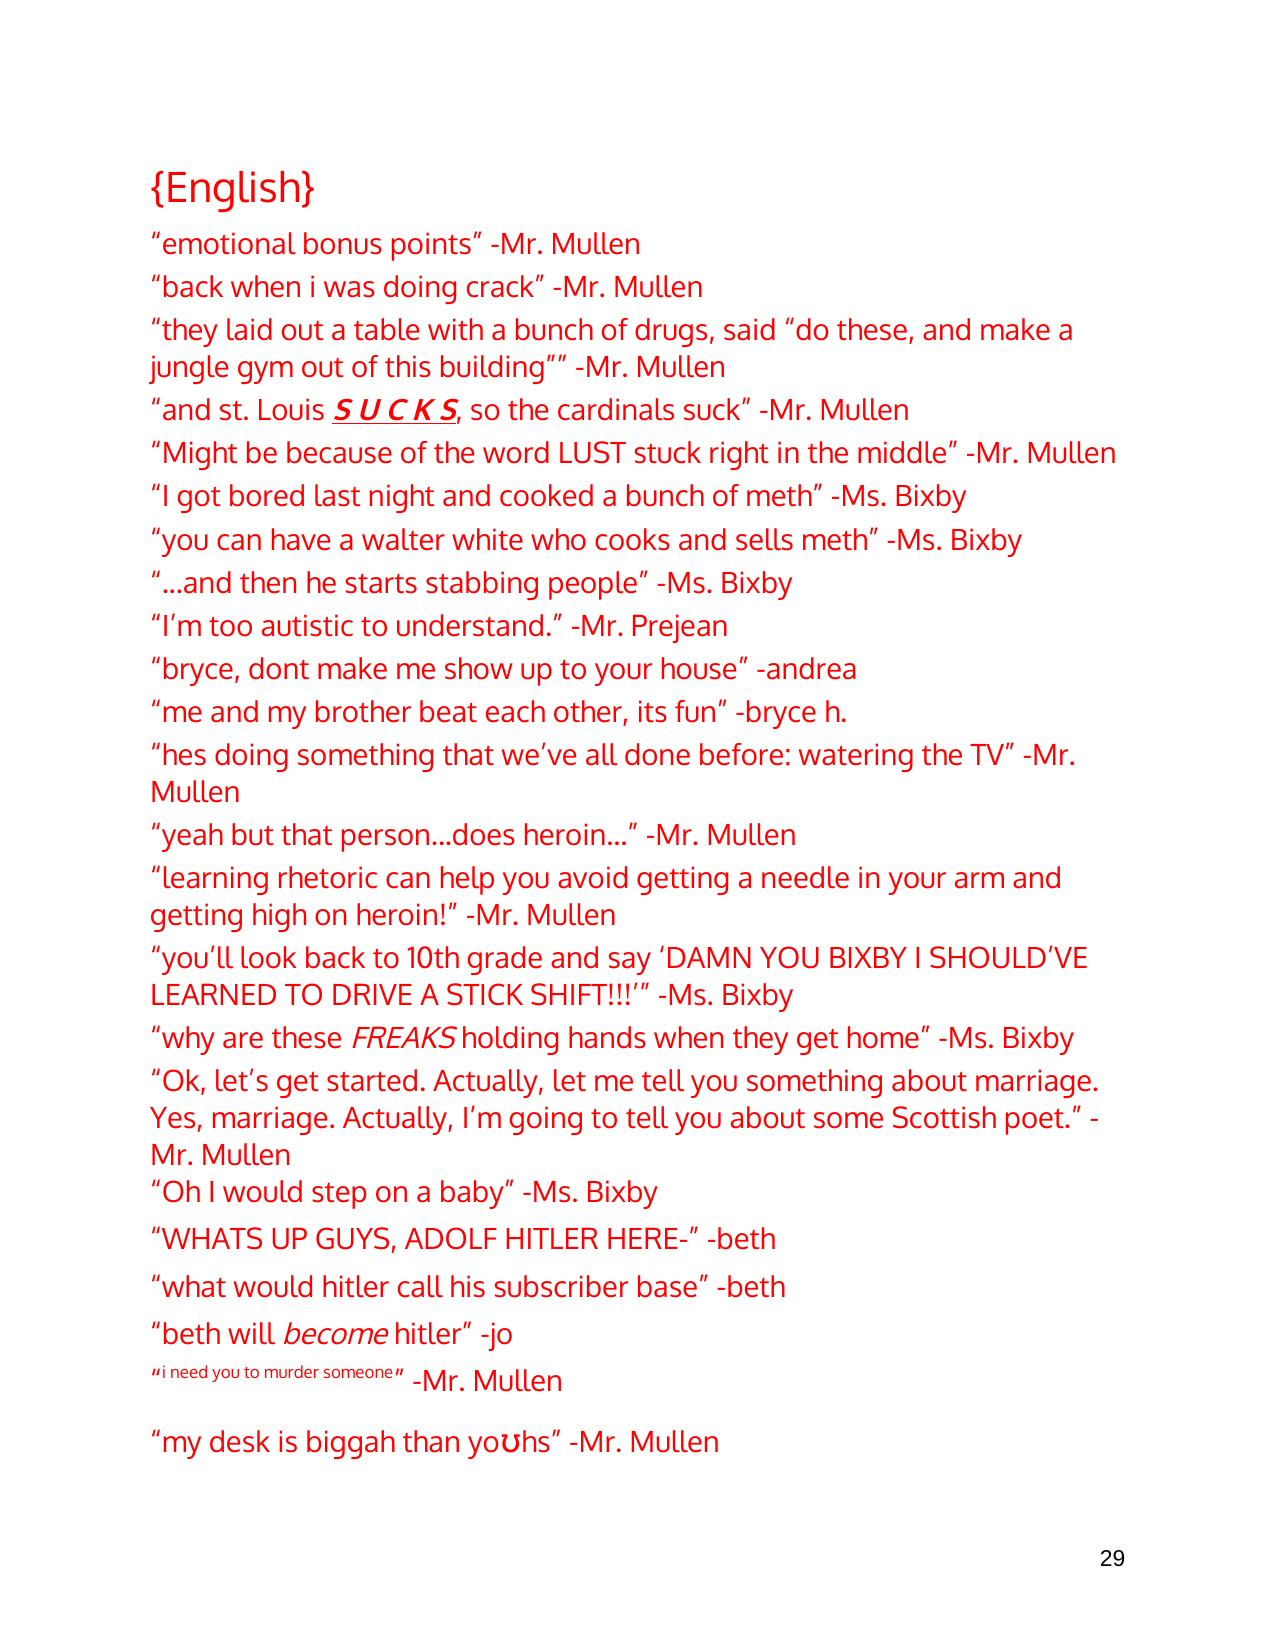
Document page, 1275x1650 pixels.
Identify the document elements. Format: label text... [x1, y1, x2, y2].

text “learning rhetoric can help you avoid getting a needle in your arm and getting high on heroin!” -Mr. Mullen [150, 859, 1125, 932]
text “yeah but that person...does heroin...” -Mr. Mullen [150, 816, 1125, 852]
text “I got bored last night and cooked a bunch of meth” -Ms. Bixby [150, 477, 1125, 514]
text “me and my brother beat each other, its fun” -bryce h. [150, 692, 1125, 729]
text “Oh I would step on a baby” -Ms. Bixby [150, 1172, 1125, 1209]
text “beth will become hitler” -jo [150, 1314, 1125, 1351]
text “i need you to murder someone” -Mr. Mullen [150, 1362, 1125, 1398]
subtitle {English} [150, 159, 1125, 212]
text “Ok, let’s get started. Actually, let me tell you something about marriage. Yes, marriage. Actually, I’m going to tell you about some Scottish poet.” -Mr. Mullen [150, 1062, 1125, 1172]
text “why are these FREAKS holding hands when they get home” -Ms. Bixby [150, 1019, 1125, 1056]
text “hes doing something that we’ve all done before: watering the TV” -Mr. Mullen [150, 736, 1125, 809]
text “back when i was doing crack” -Mr. Mullen [150, 267, 1125, 304]
text “you can have a walter white who cooks and sells meth” -Ms. Bixby [150, 520, 1125, 557]
text “my desk is biggah than yoʊhs” -Mr. Mullen [150, 1409, 1125, 1466]
text “emotional bonus points” -Mr. Mullen [150, 224, 1125, 261]
text “and st. Louis S U C K S, so the cardinals suck” -Mr. Mullen [150, 391, 1125, 427]
text “...and then he starts stabbing people” -Ms. Bixby [150, 563, 1125, 600]
text “I’m too autistic to understand.” -Mr. Prejean [150, 606, 1125, 643]
text “Might be because of the word LUST stuck right in the middle” -Mr. Mullen [150, 434, 1125, 471]
text “bryce, dont make me show up to your house” -andrea [150, 649, 1125, 686]
text “what would hitler call his subscriber base” -beth [150, 1267, 1125, 1304]
text “WHATS UP GUYS, ADOLF HITLER HERE-” -beth [150, 1220, 1125, 1257]
text “they laid out a table with a bunch of drugs, said “do these, and make a jungle gym out of this building”” -Mr. Mullen [150, 311, 1125, 384]
text “you’ll look back to 10th grade and say ‘DAMN YOU BIXBY I SHOULD’VE LEARNED TO DRIVE A STICK SHIFT!!!’” -Ms. Bixby [150, 939, 1125, 1012]
